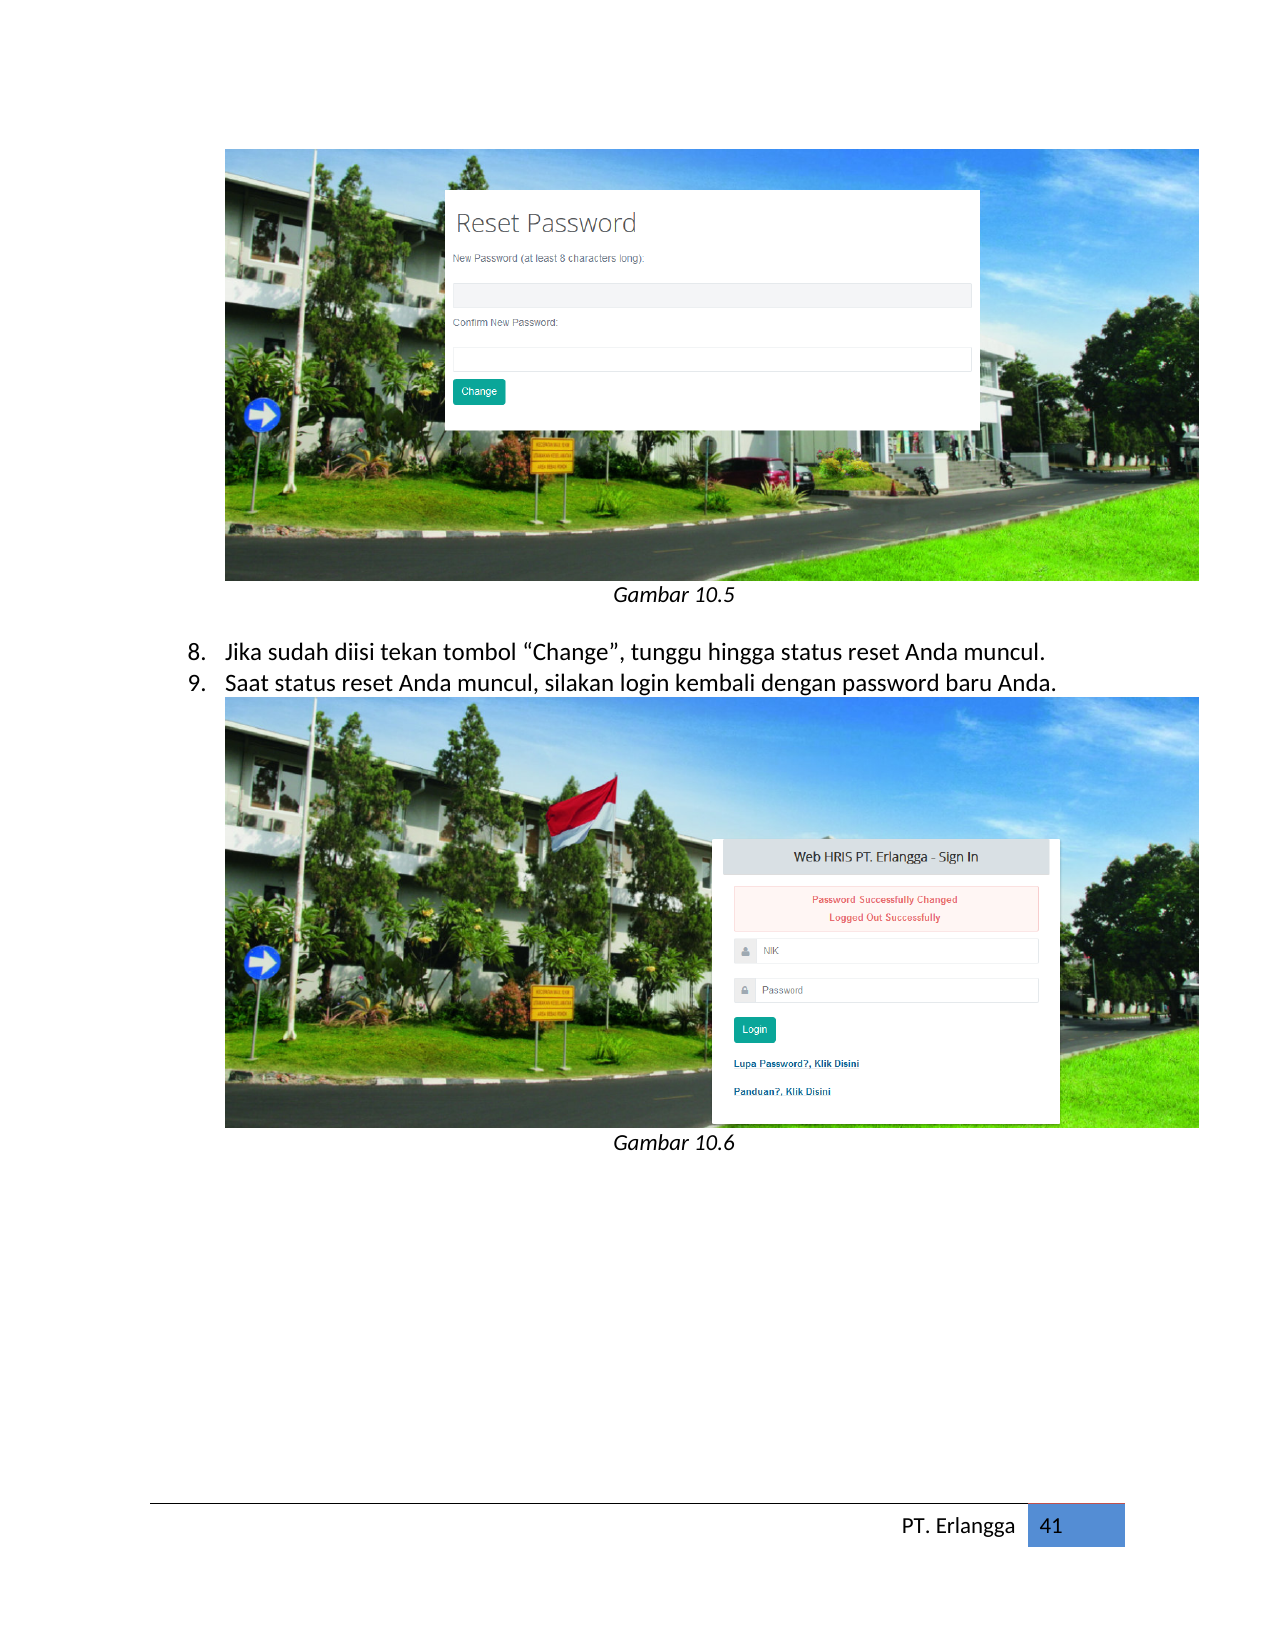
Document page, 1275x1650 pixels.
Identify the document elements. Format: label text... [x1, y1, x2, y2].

picture [225, 697, 1199, 1128]
list Jika sudah diisi tekan tombol “Change”, tunggu hingga status reset Anda muncul. [187, 637, 1125, 667]
list Gambar 10.5 [225, 581, 1125, 608]
list Gambar 10.6 [225, 1128, 1125, 1156]
picture [225, 149, 1199, 581]
list Saat status reset Anda muncul, silakan login kembali dengan password baru Anda. [187, 667, 1125, 698]
